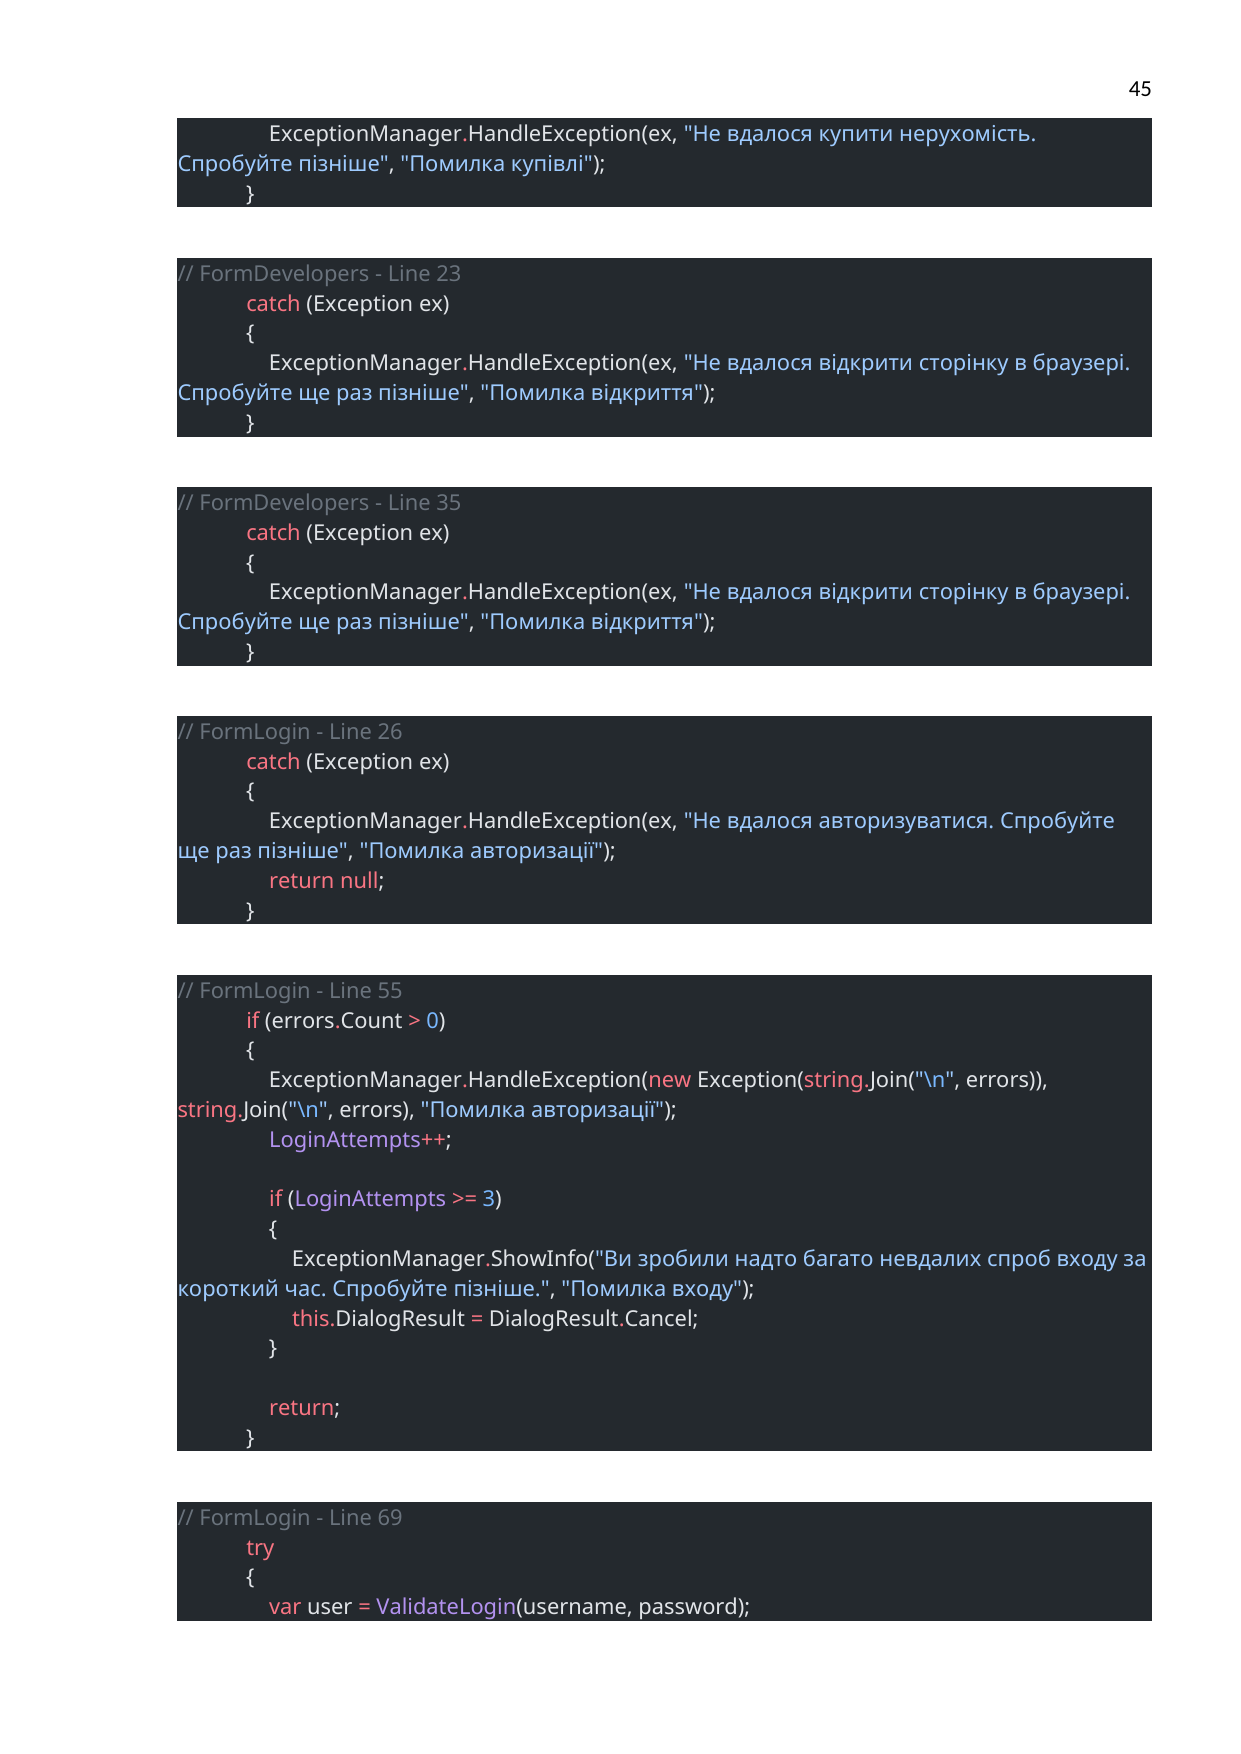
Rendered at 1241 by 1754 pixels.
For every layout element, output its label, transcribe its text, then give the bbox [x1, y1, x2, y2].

text catch (Exception ex) [177, 288, 1152, 317]
text } [177, 895, 1152, 924]
text ExceptionManager.HandleException(ex, "Не вдалося авторизуватися. Спробуйте ще раз пізніше", "Помилка авторизації"); [177, 805, 1152, 865]
text ExceptionManager.HandleException(new Exception(string.Join("\n", errors)), string.Join("\n", errors), "Помилка авторизації"); [177, 1064, 1152, 1124]
text { [177, 1034, 1152, 1064]
text if (errors.Count > 0) [177, 1004, 1152, 1034]
text catch (Exception ex) [177, 746, 1152, 776]
text } [177, 1332, 1152, 1362]
text ExceptionManager.HandleException(ex, "Не вдалося відкрити сторінку в браузері. Спробуйте ще раз пізніше", "Помилка відкриття"); [177, 576, 1152, 636]
text { [177, 776, 1152, 805]
text } [177, 407, 1152, 437]
text { [177, 546, 1152, 576]
text catch (Exception ex) [177, 517, 1152, 546]
text } [177, 636, 1152, 666]
text ExceptionManager.HandleException(ex, "Не вдалося відкрити сторінку в браузері. Спробуйте ще раз пізніше", "Помилка відкриття"); [177, 347, 1152, 407]
text LoginAttempts++; [177, 1124, 1152, 1153]
text ExceptionManager.ShowInfo("Ви зробили надто багато невдалих спроб входу за короткий час. Спробуйте пізніше.", "Помилка входу"); [177, 1243, 1152, 1302]
text var user = ValidateLogin(username, password); [177, 1591, 1152, 1621]
text // FormLogin - Line 55 [177, 975, 1152, 1004]
text return null; [177, 865, 1152, 895]
text try [177, 1532, 1152, 1561]
text { [177, 1213, 1152, 1243]
text { [177, 317, 1152, 347]
text // FormDevelopers - Line 23 [177, 258, 1152, 288]
text } [177, 178, 1152, 207]
text ExceptionManager.HandleException(ex, "Не вдалося купити нерухомість. Спробуйте пізніше", "Помилка купівлі"); [177, 118, 1152, 178]
text // FormLogin - Line 69 [177, 1502, 1152, 1532]
text this.DialogResult = DialogResult.Cancel; [177, 1302, 1152, 1332]
text return; [177, 1392, 1152, 1422]
text if (LoginAttempts >= 3) [177, 1183, 1152, 1213]
text } [177, 1422, 1152, 1451]
text { [177, 1561, 1152, 1591]
text // FormDevelopers - Line 35 [177, 487, 1152, 517]
text // FormLogin - Line 26 [177, 716, 1152, 746]
